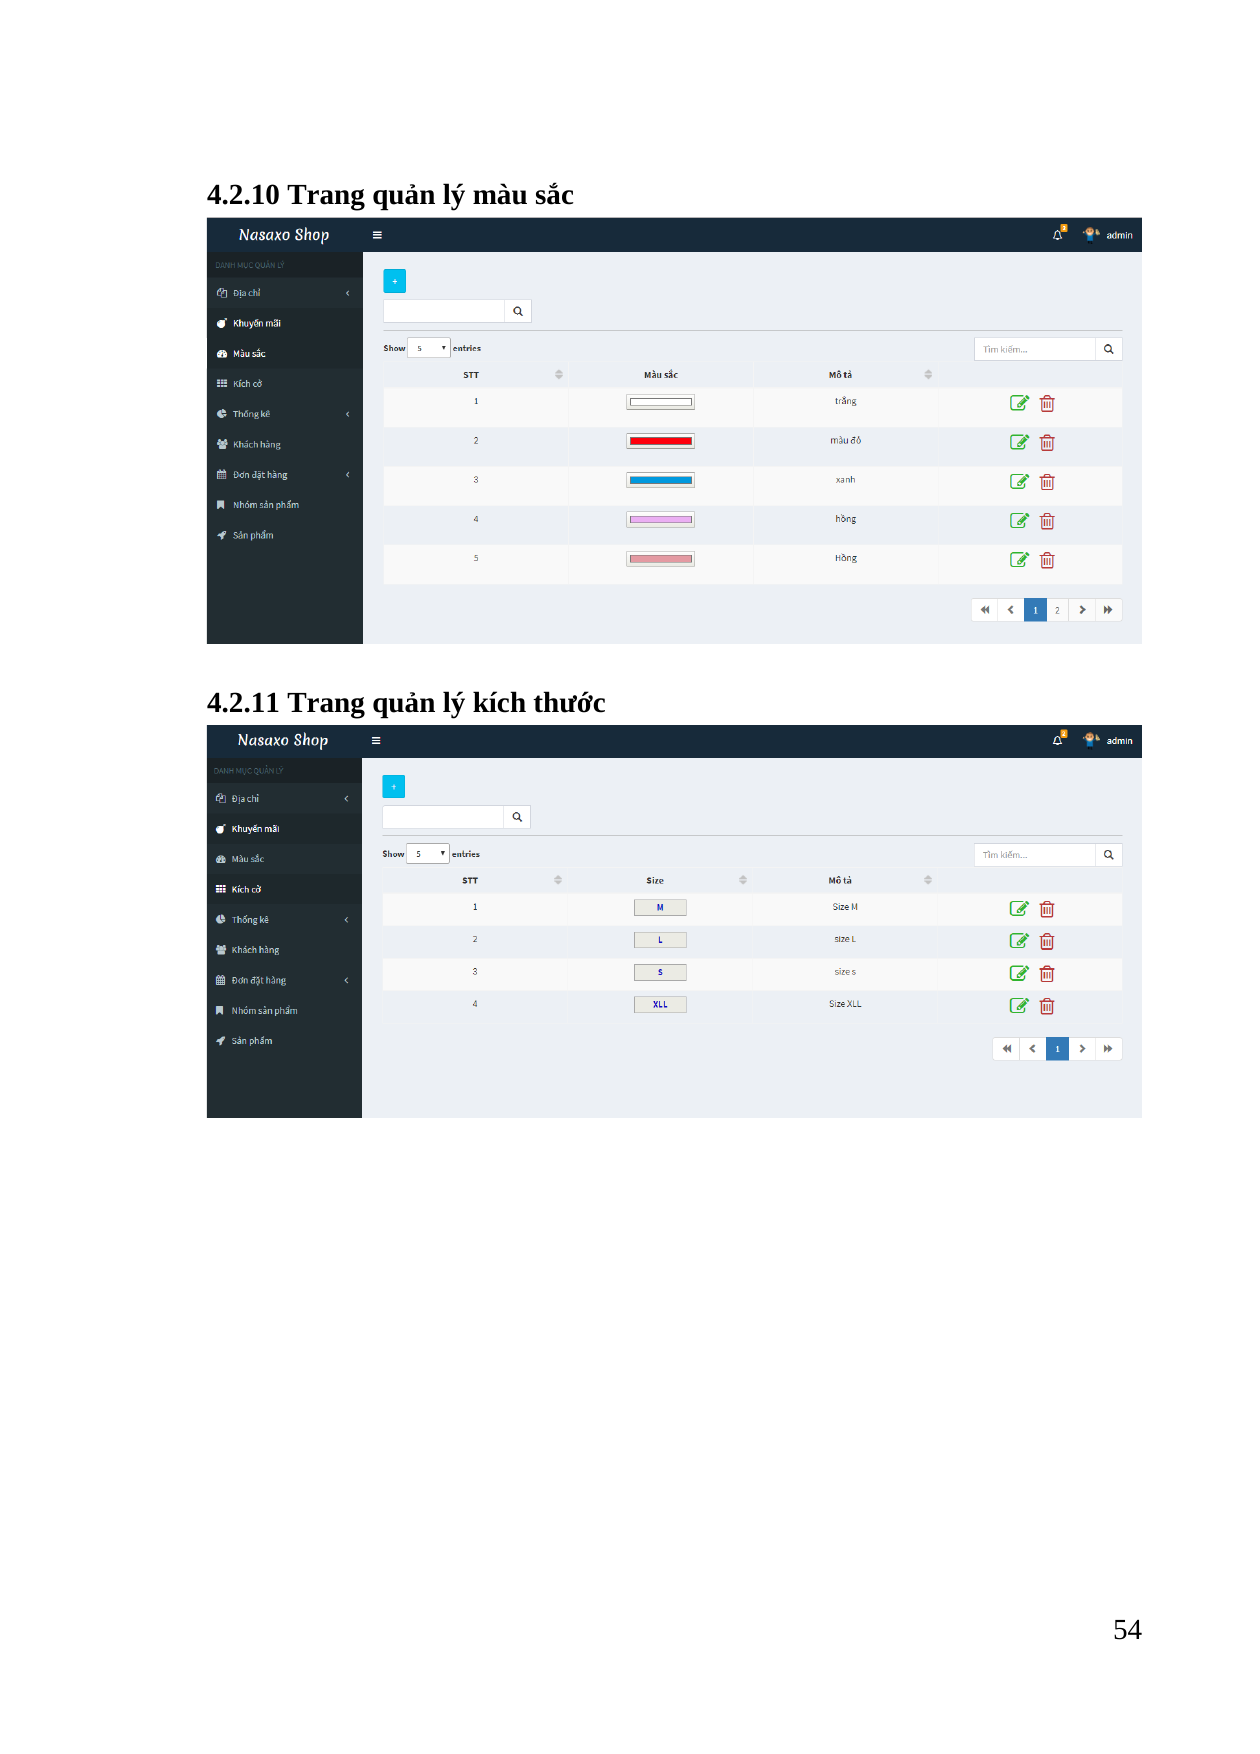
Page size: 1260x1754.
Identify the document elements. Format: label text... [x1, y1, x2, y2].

subtitle 4.2.10 Trang quản lý màu sắc [207, 177, 1142, 211]
subtitle 4.2.11 Trang quản lý kích thước [207, 686, 1142, 719]
picture [206, 725, 1142, 1118]
picture [206, 217, 1142, 644]
